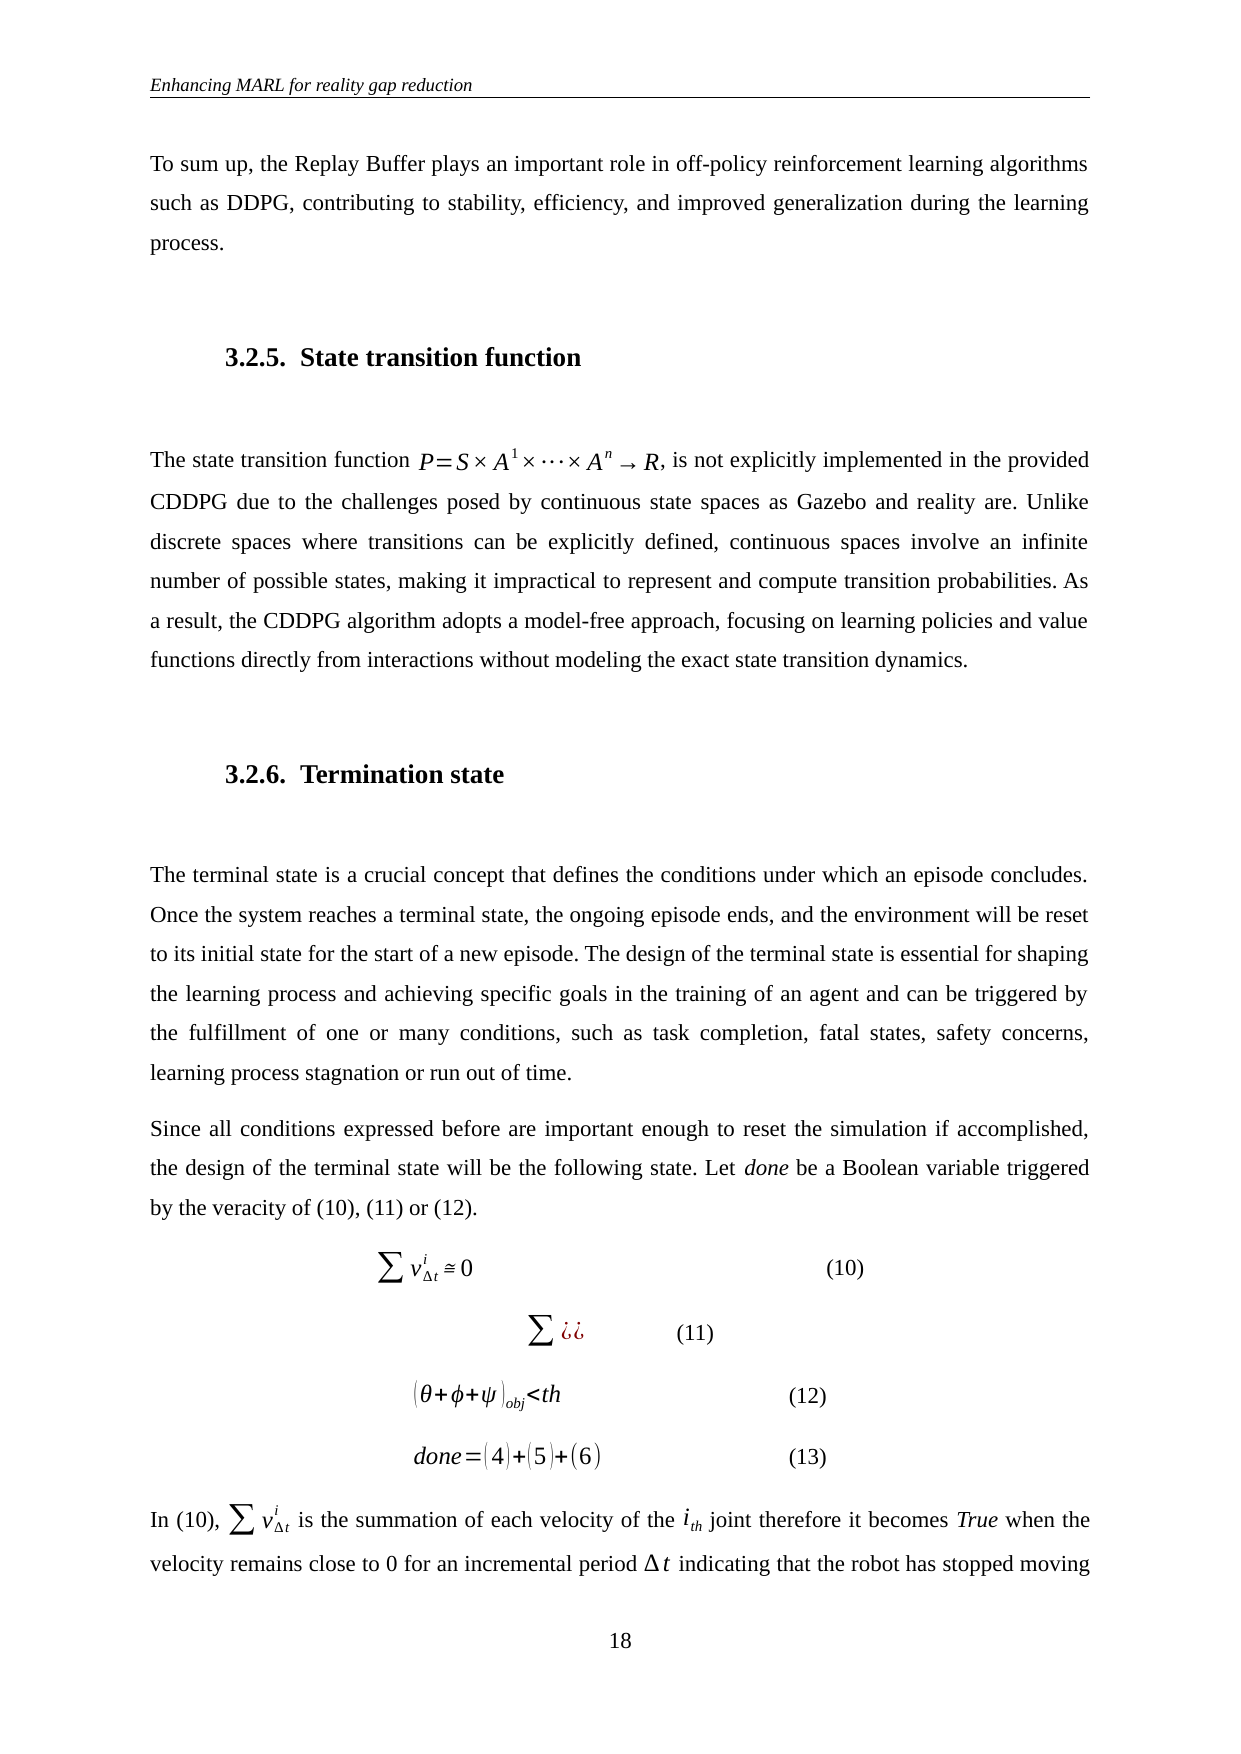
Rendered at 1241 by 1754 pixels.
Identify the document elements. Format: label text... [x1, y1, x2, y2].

text Since all conditions expressed before are important enough to reset the simulation if accomplished, the design of the terminal state will be the following state. Let done be a Boolean variable triggered by the veracity of (10), (11) or (12). [150, 1115, 1090, 1220]
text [150, 1502, 1090, 1577]
text (11) [150, 1315, 1090, 1349]
text (10) [150, 1250, 1090, 1285]
text The state transition function , is not explicitly implemented in the provided CDDPG due to the challenges posed by continuous state spaces as Gazebo and reality are. Unlike discrete spaces where transitions can be explicitly defined, continuous spaces involve an infinite number of possible states, making it impractical to represent and compute transition probabilities. As a result, the CDDPG algorithm adopts a model-free approach, focusing on learning policies and value functions directly from interactions without modeling the exact state transition dynamics. [150, 444, 1090, 673]
text The terminal state is a crucial concept that defines the conditions under which an episode concludes. Once the system reaches a terminal state, the ongoing episode ends, and the environment will be reset to its initial state for the start of a new episode. The design of the terminal state is essential for shaping the learning process and achieving specific goals in the training of an agent and can be triggered by the fulfillment of one or many conditions, such as task completion, fatal states, safety concerns, learning process stagnation or run out of time. [150, 861, 1090, 1085]
subtitle Termination state [225, 758, 1090, 790]
subtitle State transition function [225, 341, 1090, 372]
text (12) [150, 1379, 1090, 1411]
text (13) [150, 1441, 1090, 1472]
text To sum up, the Replay Buffer plays an important role in off-policy reinforcement learning algorithms such as DDPG, contributing to stability, efficiency, and improved generalization during the learning process. [150, 150, 1090, 255]
